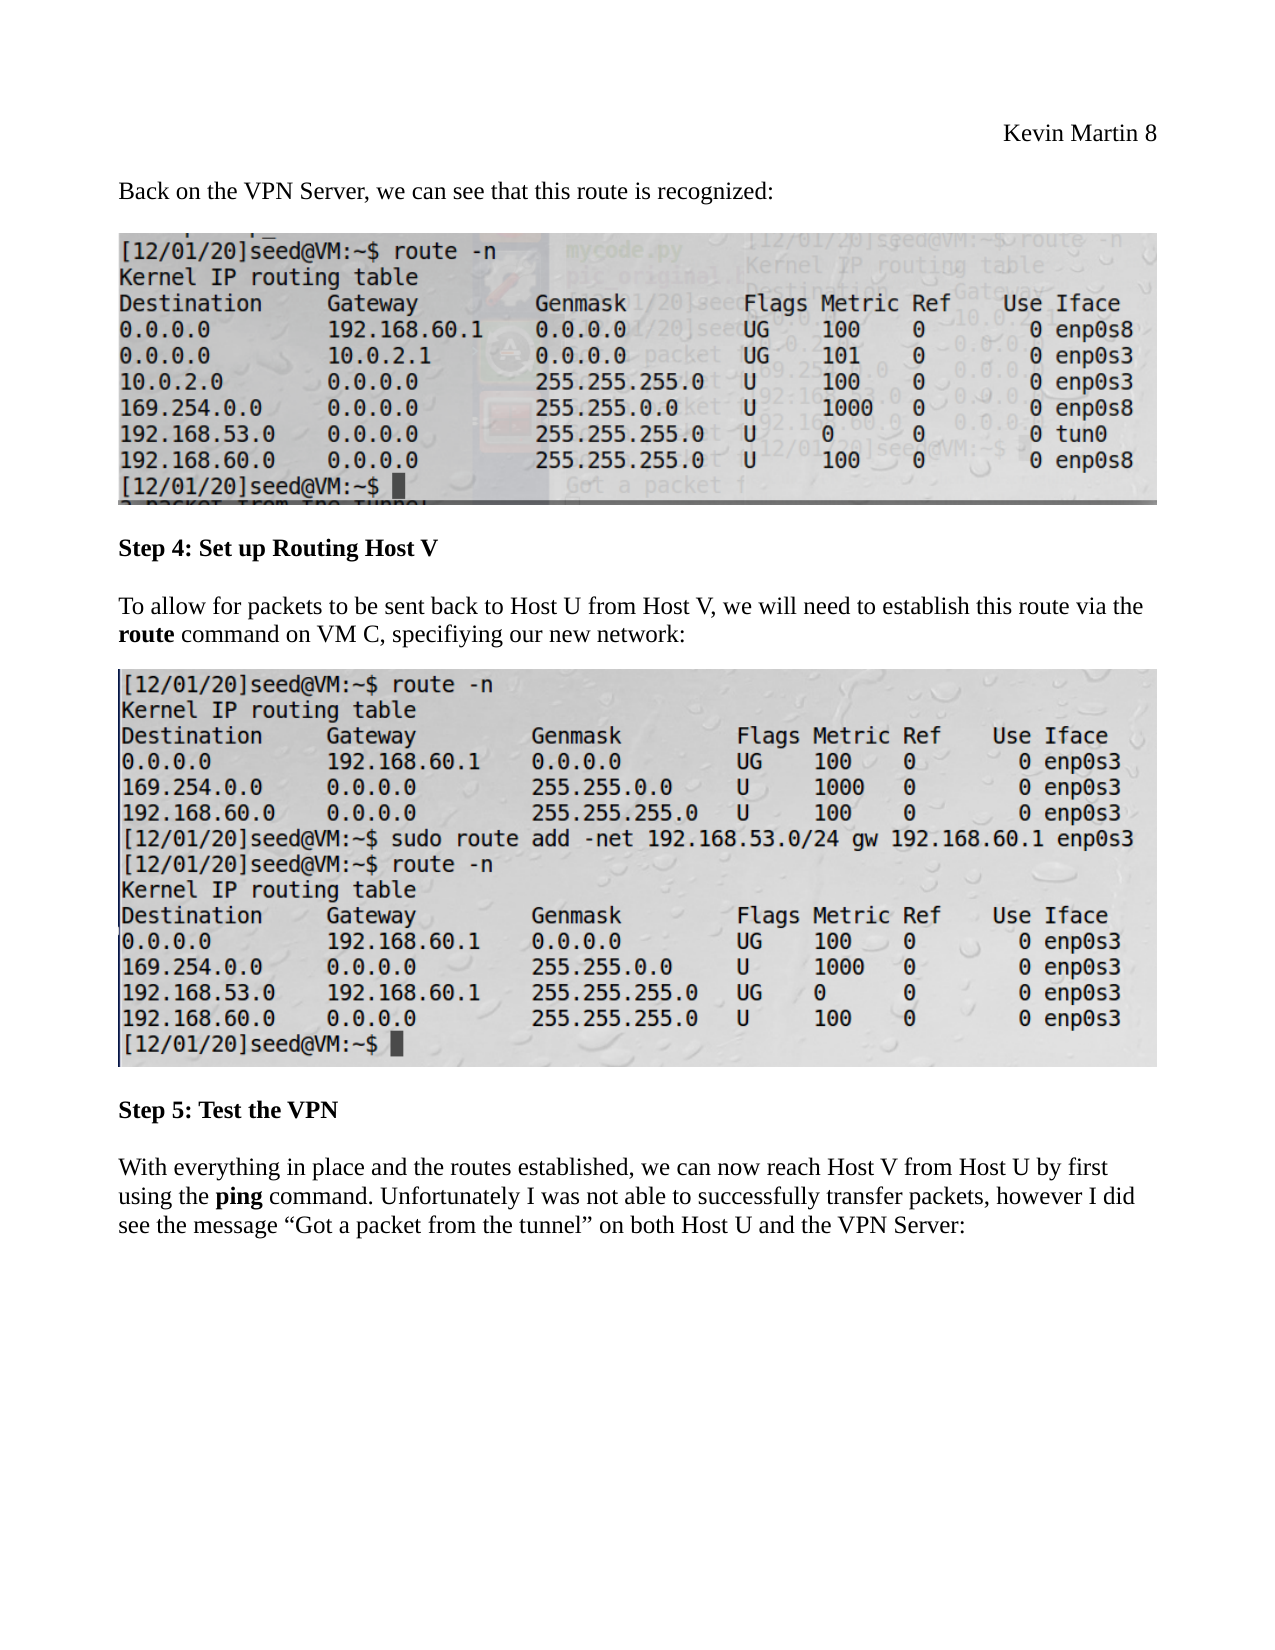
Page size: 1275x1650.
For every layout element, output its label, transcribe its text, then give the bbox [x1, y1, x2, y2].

text To allow for packets to be sent back to Host U from Host V, we will need to establish this route via the route command on VM C, specifiying our new network: [118, 591, 1157, 648]
picture [118, 669, 1157, 1067]
text Step 4: Set up Routing Host V [118, 533, 1157, 562]
text Back on the VPN Server, we can see that this route is recognized: [118, 176, 1157, 205]
picture [118, 233, 1157, 505]
text Step 5: Test the VPN [118, 1095, 1157, 1124]
text With everything in place and the routes established, we can now reach Host V from Host U by first using the ping command. Unfortunately I was not able to successfully transfer packets, however I did see the message “Got a packet from the tunnel” on both Host U and the VPN Server: [118, 1152, 1157, 1296]
